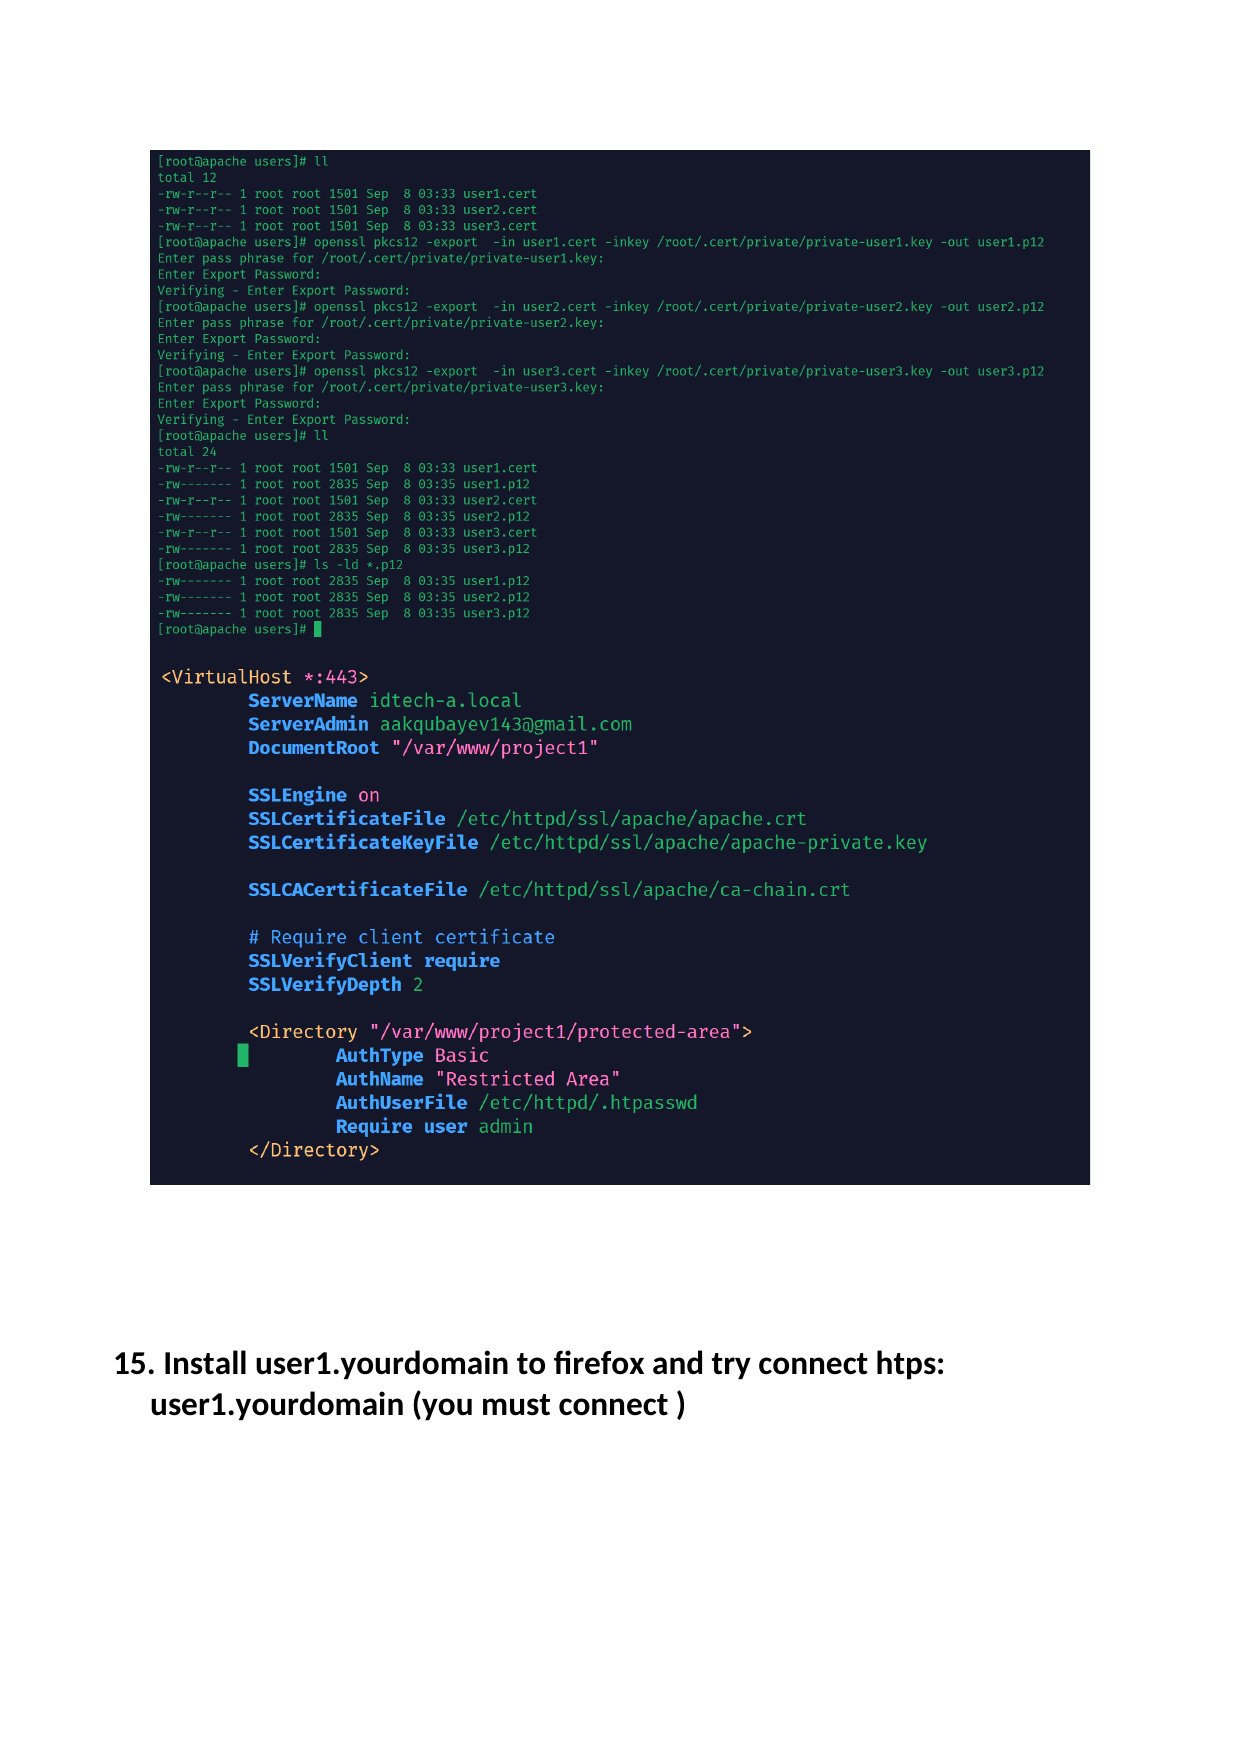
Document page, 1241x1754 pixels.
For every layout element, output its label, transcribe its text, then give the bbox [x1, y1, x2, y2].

text 15. Install user1.yourdomain to firefox and try connect htps: user1.yourdomain (you must connect ) [113, 1342, 998, 1423]
picture [150, 150, 1091, 1185]
